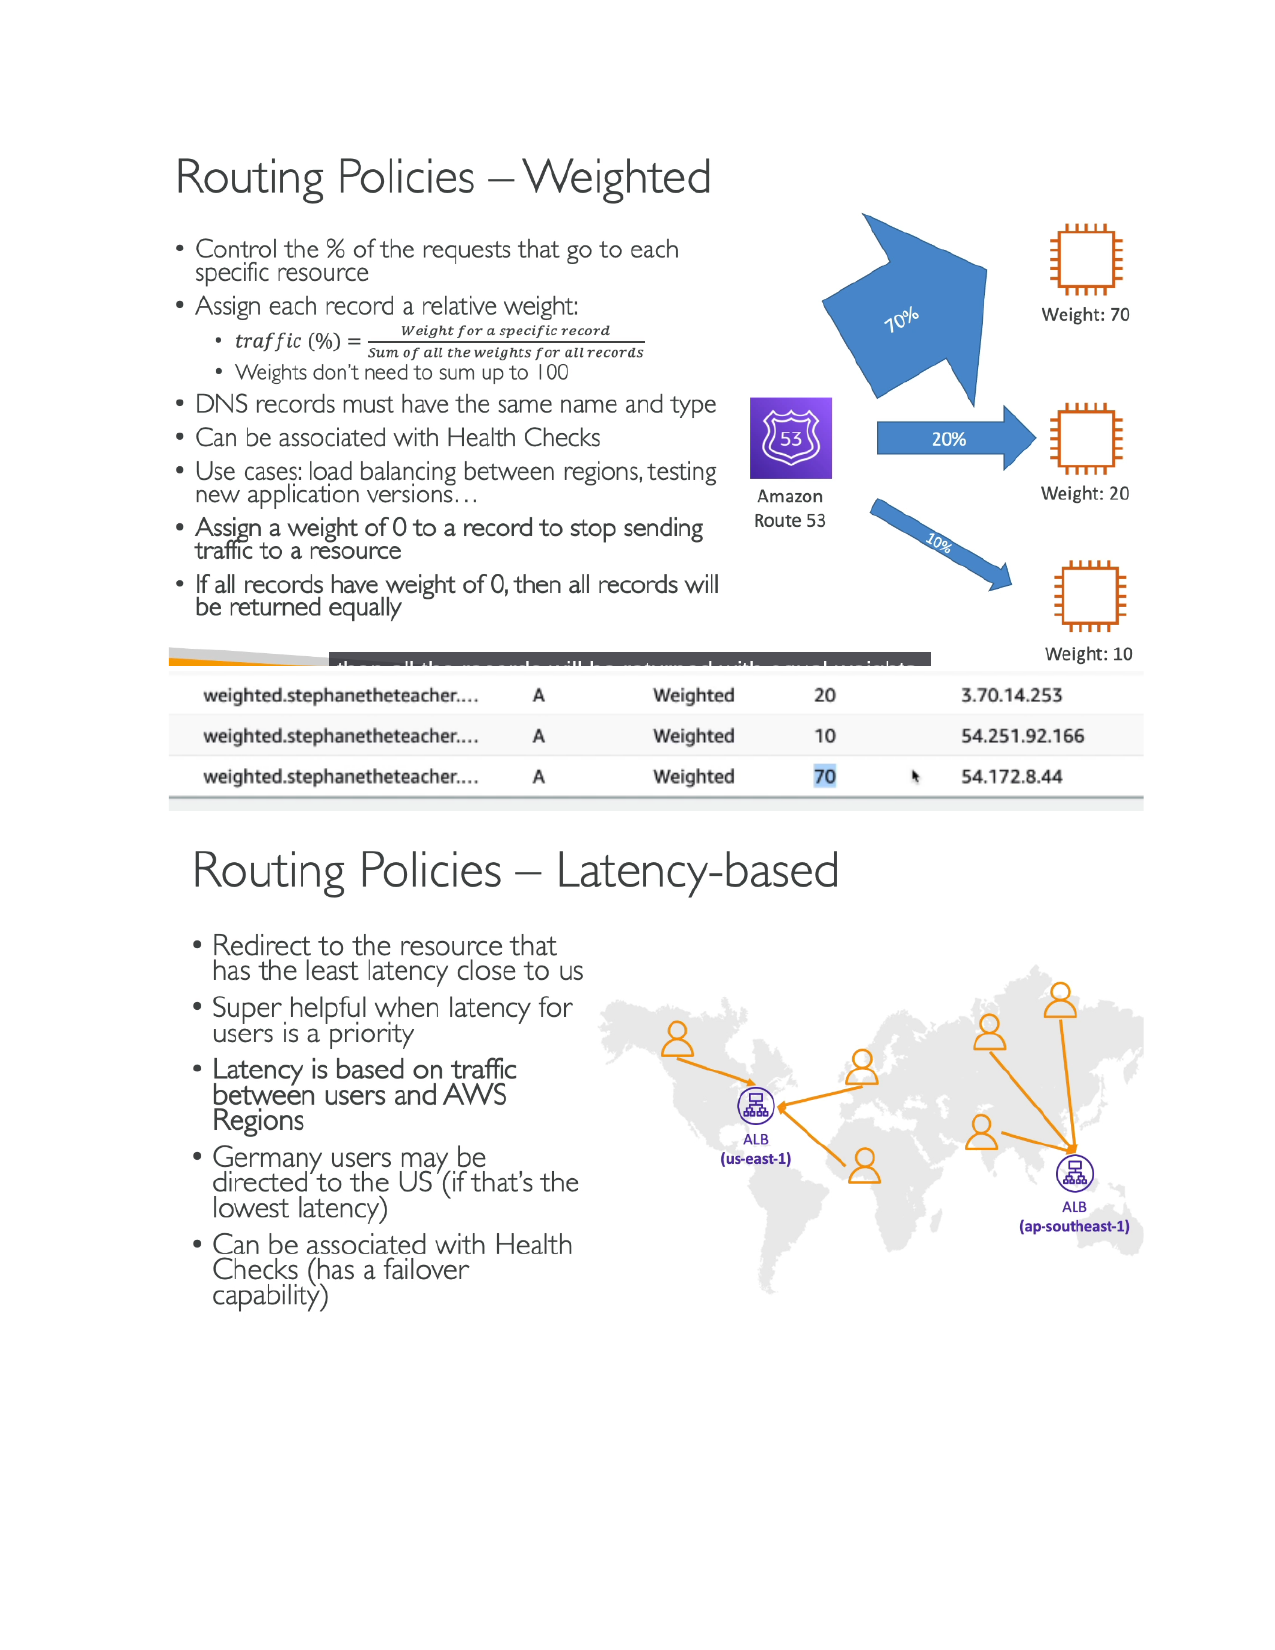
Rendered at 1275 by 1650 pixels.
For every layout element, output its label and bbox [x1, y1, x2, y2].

text [150, 150, 1125, 1326]
